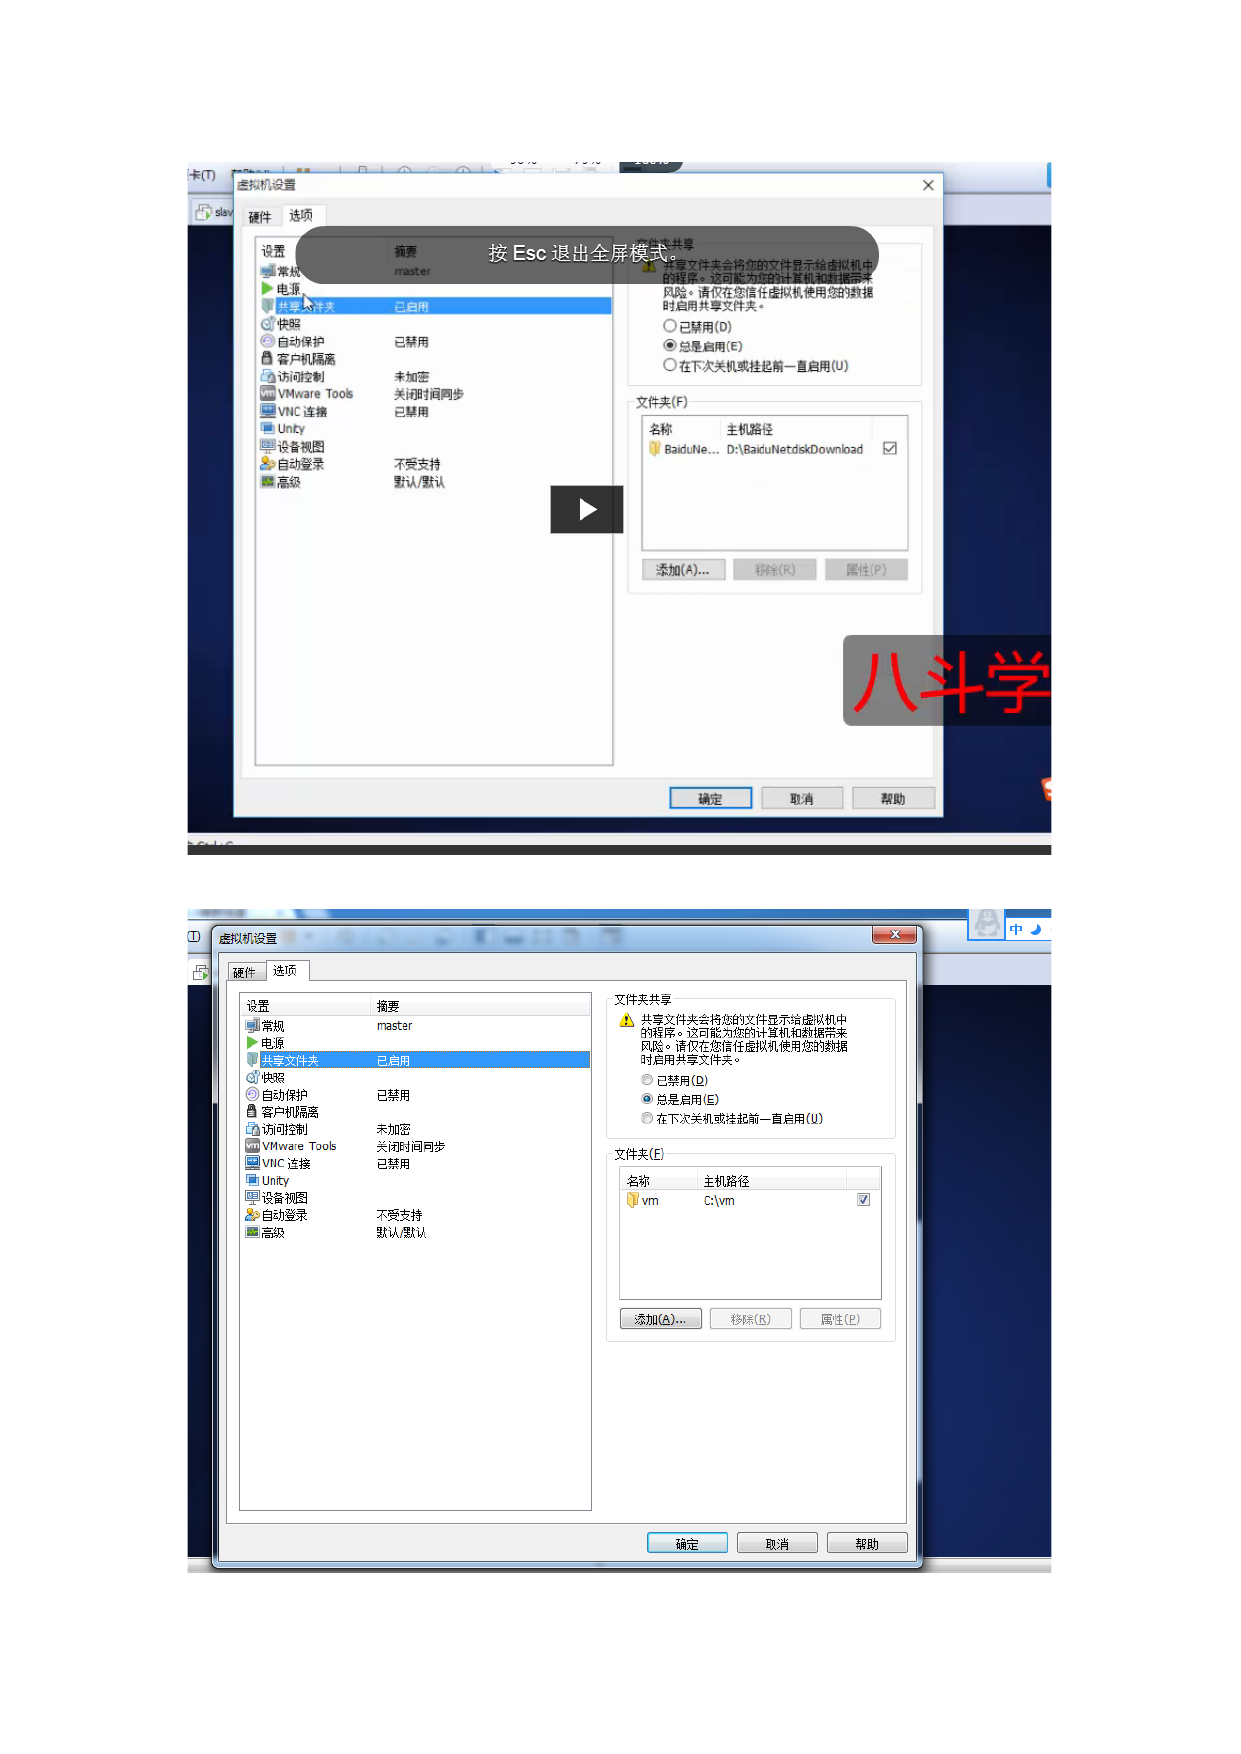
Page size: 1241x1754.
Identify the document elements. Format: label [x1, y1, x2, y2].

picture [187, 909, 1052, 1573]
picture [187, 162, 1052, 855]
